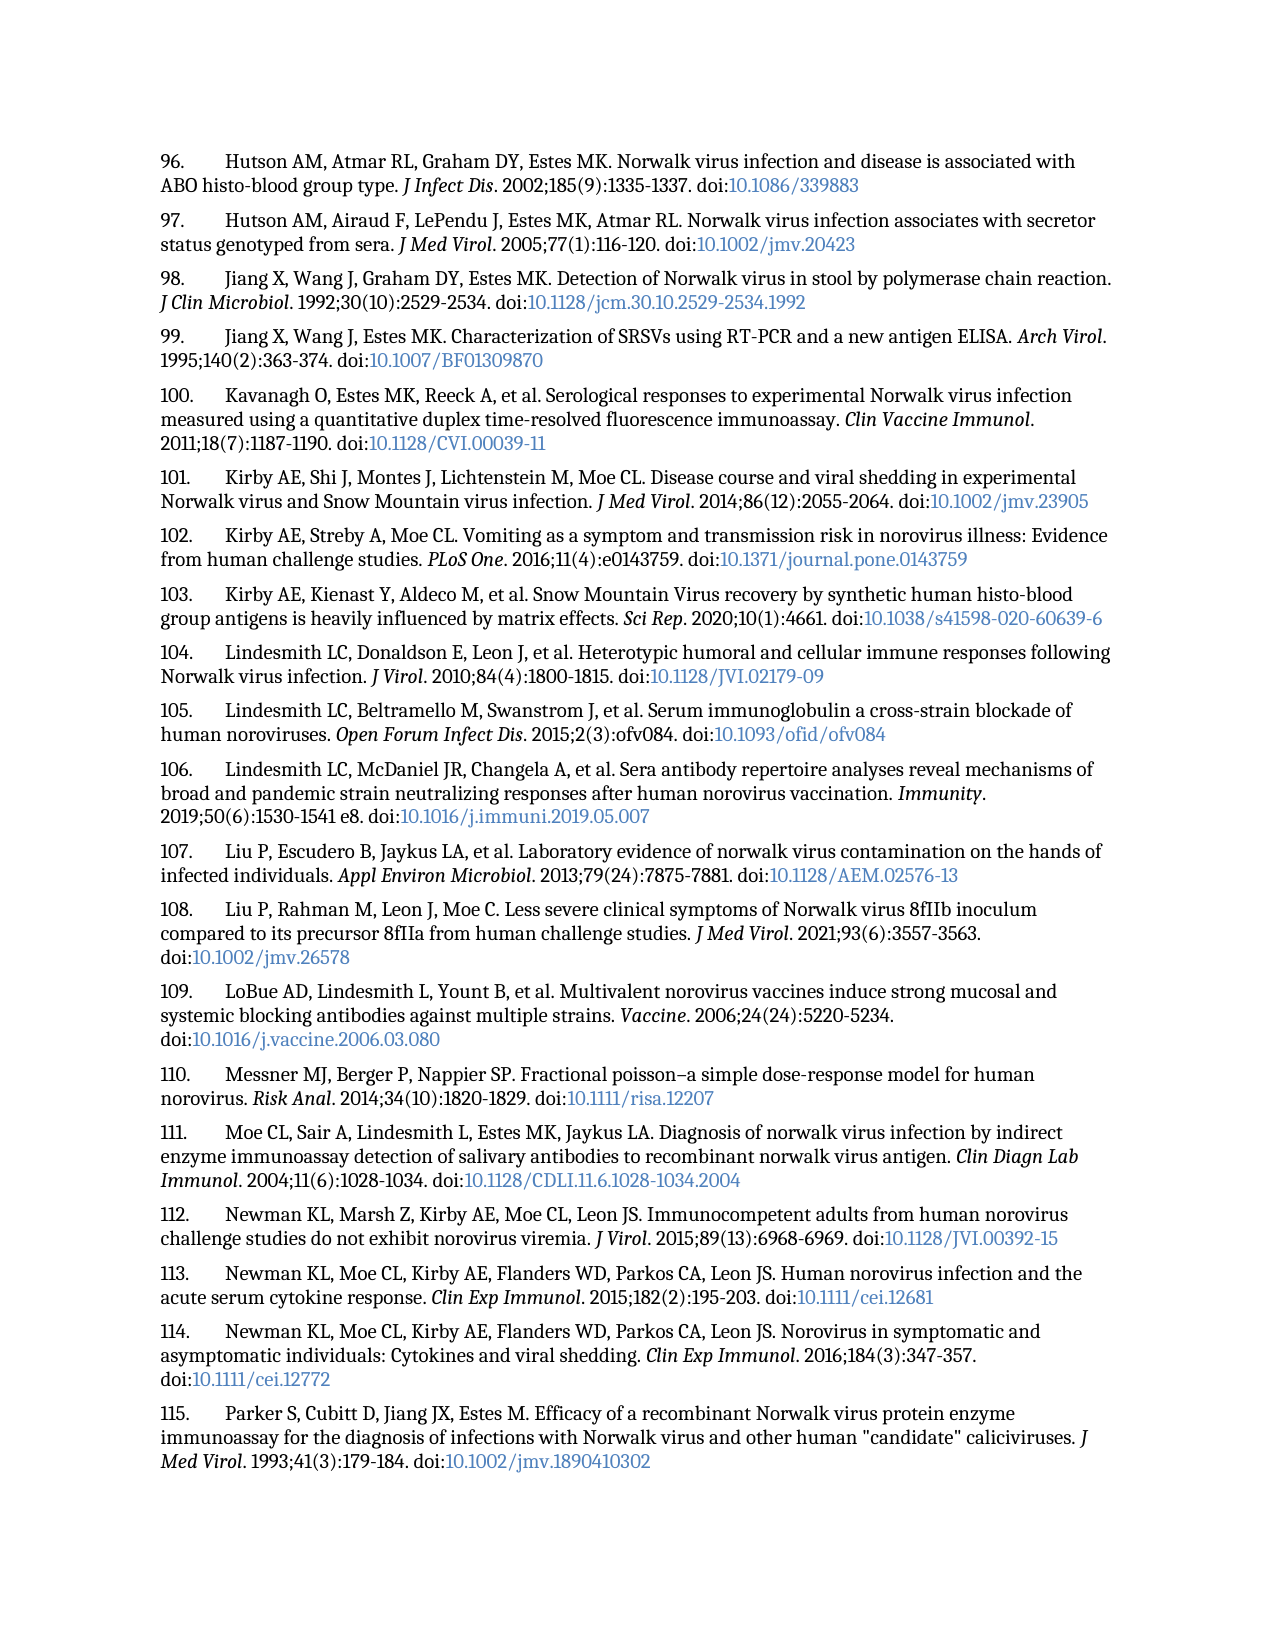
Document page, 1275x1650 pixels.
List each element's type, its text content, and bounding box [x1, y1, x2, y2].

text 110. Messner MJ, Berger P, Nappier SP. Fractional poisson–a simple dose-response model for human norovirus. Risk Anal. 2014;34(10):1820-1829. doi:10.1111/risa.12207 [160, 1062, 1114, 1110]
text 96. Hutson AM, Atmar RL, Graham DY, Estes MK. Norwalk virus infection and disease is associated with ABO histo-blood group type. J Infect Dis. 2002;185(9):1335-1337. doi:10.1086/339883 [160, 150, 1114, 198]
text 113. Newman KL, Moe CL, Kirby AE, Flanders WD, Parkos CA, Leon JS. Human norovirus infection and the acute serum cytokine response. Clin Exp Immunol. 2015;182(2):195-203. doi:10.1111/cei.12681 [160, 1261, 1114, 1309]
text 111. Moe CL, Sair A, Lindesmith L, Estes MK, Jaykus LA. Diagnosis of norwalk virus infection by indirect enzyme immunoassay detection of salivary antibodies to recombinant norwalk virus antigen. Clin Diagn Lab Immunol. 2004;11(6):1028-1034. doi:10.1128/CDLI.11.6.1028-1034.2004 [160, 1121, 1114, 1193]
text 105. Lindesmith LC, Beltramello M, Swanstrom J, et al. Serum immunoglobulin a cross-strain blockade of human noroviruses. Open Forum Infect Dis. 2015;2(3):ofv084. doi:10.1093/ofid/ofv084 [160, 699, 1114, 747]
text 103. Kirby AE, Kienast Y, Aldeco M, et al. Snow Mountain Virus recovery by synthetic human histo-blood group antigens is heavily influenced by matrix effects. Sci Rep. 2020;10(1):4661. doi:10.1038/s41598-020-60639-6 [160, 582, 1114, 630]
text 109. LoBue AD, Lindesmith L, Yount B, et al. Multivalent norovirus vaccines induce strong mucosal and systemic blocking antibodies against multiple strains. Vaccine. 2006;24(24):5220-5234. doi:10.1016/j.vaccine.2006.03.080 [160, 980, 1114, 1052]
text 114. Newman KL, Moe CL, Kirby AE, Flanders WD, Parkos CA, Leon JS. Norovirus in symptomatic and asymptomatic individuals: Cytokines and viral shedding. Clin Exp Immunol. 2016;184(3):347-357. doi:10.1111/cei.12772 [160, 1320, 1114, 1392]
text 115. Parker S, Cubitt D, Jiang JX, Estes M. Efficacy of a recombinant Norwalk virus protein enzyme immunoassay for the diagnosis of infections with Norwalk virus and other human "candidate" caliciviruses. J Med Virol. 1993;41(3):179-184. doi:10.1002/jmv.1890410302 [160, 1402, 1114, 1474]
text 102. Kirby AE, Streby A, Moe CL. Vomiting as a symptom and transmission risk in norovirus illness: Evidence from human challenge studies. PLoS One. 2016;11(4):e0143759. doi:10.1371/journal.pone.0143759 [160, 524, 1114, 572]
text 98. Jiang X, Wang J, Graham DY, Estes MK. Detection of Norwalk virus in stool by polymerase chain reaction. J Clin Microbiol. 1992;30(10):2529-2534. doi:10.1128/jcm.30.10.2529-2534.1992 [160, 267, 1114, 314]
text 107. Liu P, Escudero B, Jaykus LA, et al. Laboratory evidence of norwalk virus contamination on the hands of infected individuals. Appl Environ Microbiol. 2013;79(24):7875-7881. doi:10.1128/AEM.02576-13 [160, 839, 1114, 887]
text 106. Lindesmith LC, McDaniel JR, Changela A, et al. Sera antibody repertoire analyses reveal mechanisms of broad and pandemic strain neutralizing responses after human norovirus vaccination. Immunity. 2019;50(6):1530-1541 e8. doi:10.1016/j.immuni.2019.05.007 [160, 757, 1114, 829]
text 101. Kirby AE, Shi J, Montes J, Lichtenstein M, Moe CL. Disease course and viral shedding in experimental Norwalk virus and Snow Mountain virus infection. J Med Virol. 2014;86(12):2055-2064. doi:10.1002/jmv.23905 [160, 466, 1114, 513]
text 104. Lindesmith LC, Donaldson E, Leon J, et al. Heterotypic humoral and cellular immune responses following Norwalk virus infection. J Virol. 2010;84(4):1800-1815. doi:10.1128/JVI.02179-09 [160, 641, 1114, 688]
text 100. Kavanagh O, Estes MK, Reeck A, et al. Serological responses to experimental Norwalk virus infection measured using a quantitative duplex time-resolved fluorescence immunoassay. Clin Vaccine Immunol. 2011;18(7):1187-1190. doi:10.1128/CVI.00039-11 [160, 383, 1114, 455]
text 112. Newman KL, Marsh Z, Kirby AE, Moe CL, Leon JS. Immunocompetent adults from human norovirus challenge studies do not exhibit norovirus viremia. J Virol. 2015;89(13):6968-6969. doi:10.1128/JVI.00392-15 [160, 1203, 1114, 1251]
text 99. Jiang X, Wang J, Estes MK. Characterization of SRSVs using RT-PCR and a new antigen ELISA. Arch Virol. 1995;140(2):363-374. doi:10.1007/BF01309870 [160, 325, 1114, 373]
text 97. Hutson AM, Airaud F, LePendu J, Estes MK, Atmar RL. Norwalk virus infection associates with secretor status genotyped from sera. J Med Virol. 2005;77(1):116-120. doi:10.1002/jmv.20423 [160, 208, 1114, 256]
text 108. Liu P, Rahman M, Leon J, Moe C. Less severe clinical symptoms of Norwalk virus 8fIIb inoculum compared to its precursor 8fIIa from human challenge studies. J Med Virol. 2021;93(6):3557-3563. doi:10.1002/jmv.26578 [160, 898, 1114, 970]
